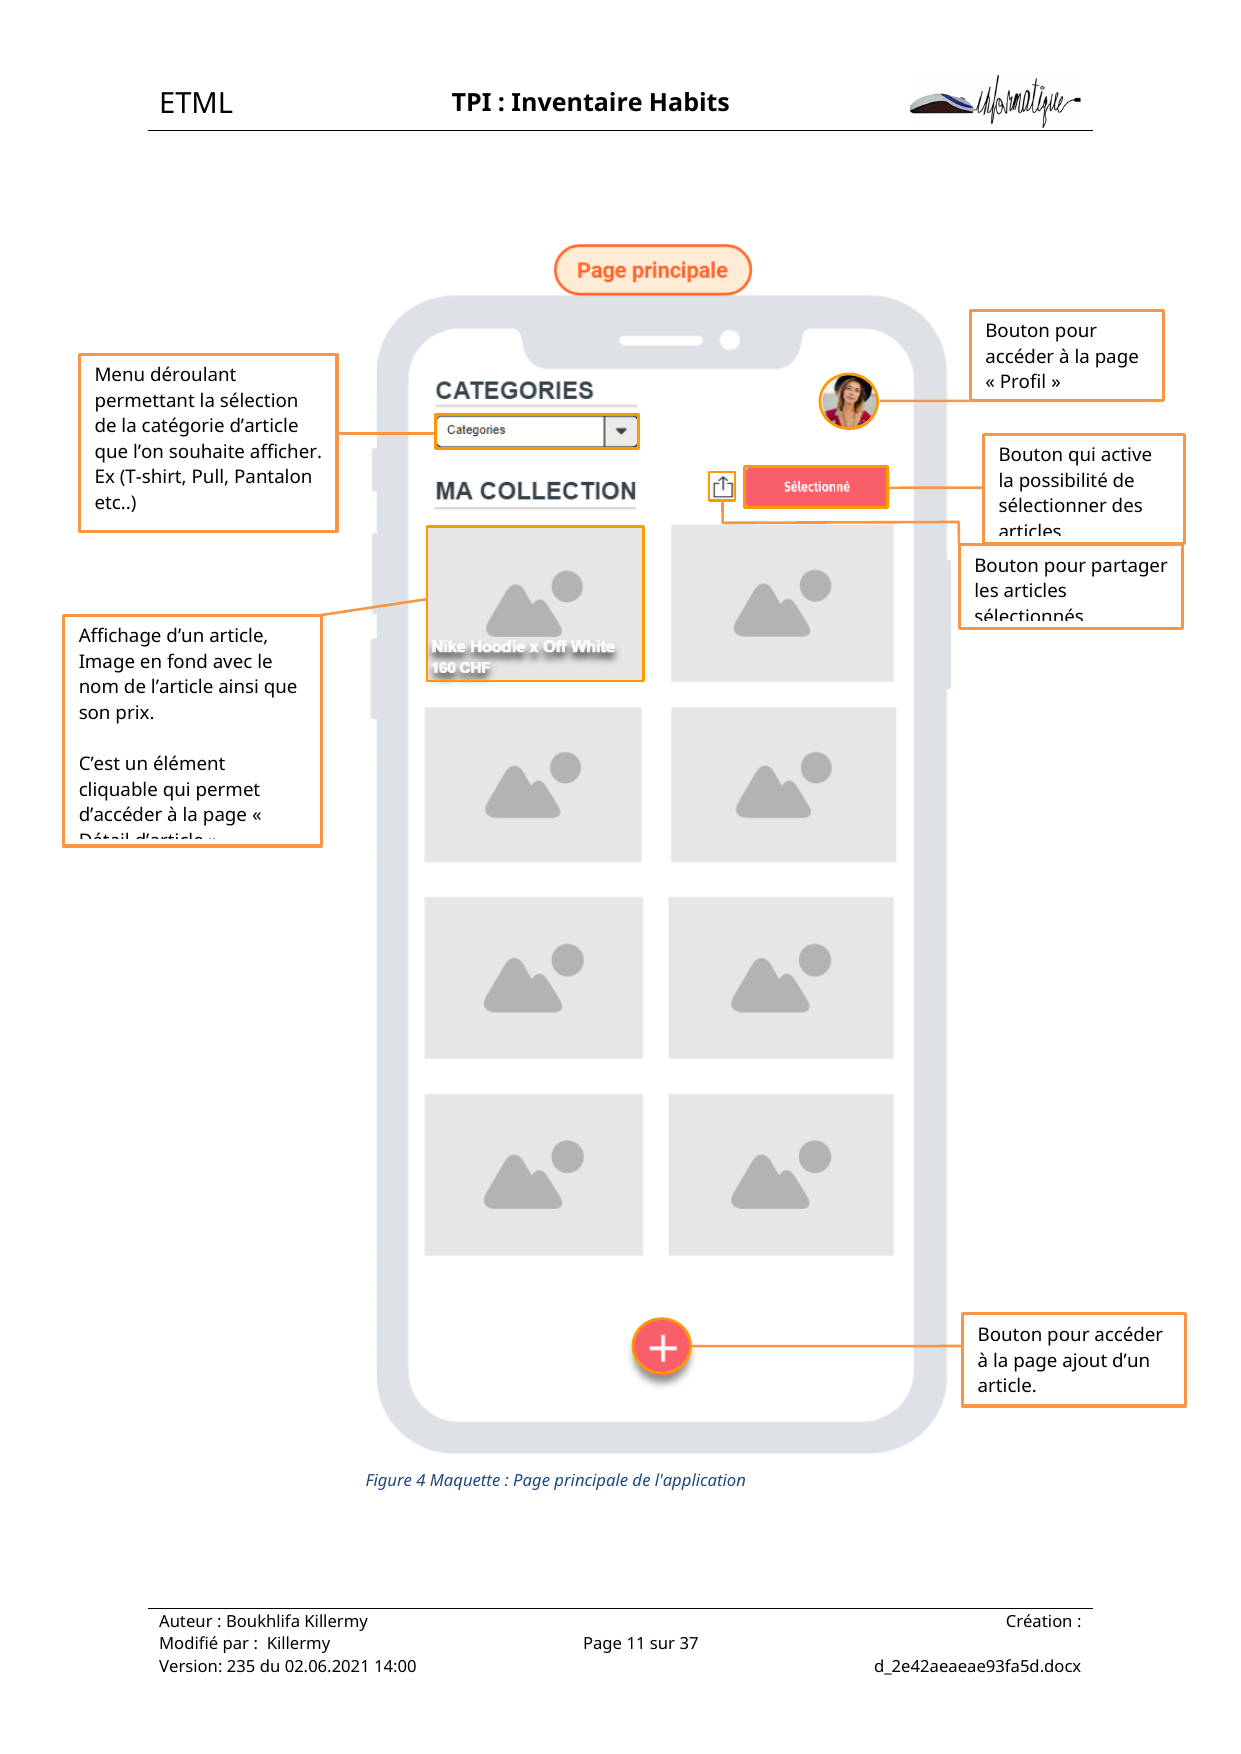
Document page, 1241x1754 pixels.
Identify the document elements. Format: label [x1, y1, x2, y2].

picture [437, 416, 637, 447]
picture [822, 376, 876, 427]
picture [365, 244, 952, 1460]
picture [428, 528, 642, 680]
picture [635, 1320, 689, 1371]
picture [746, 468, 886, 506]
picture [710, 473, 734, 499]
picture [909, 75, 1082, 128]
